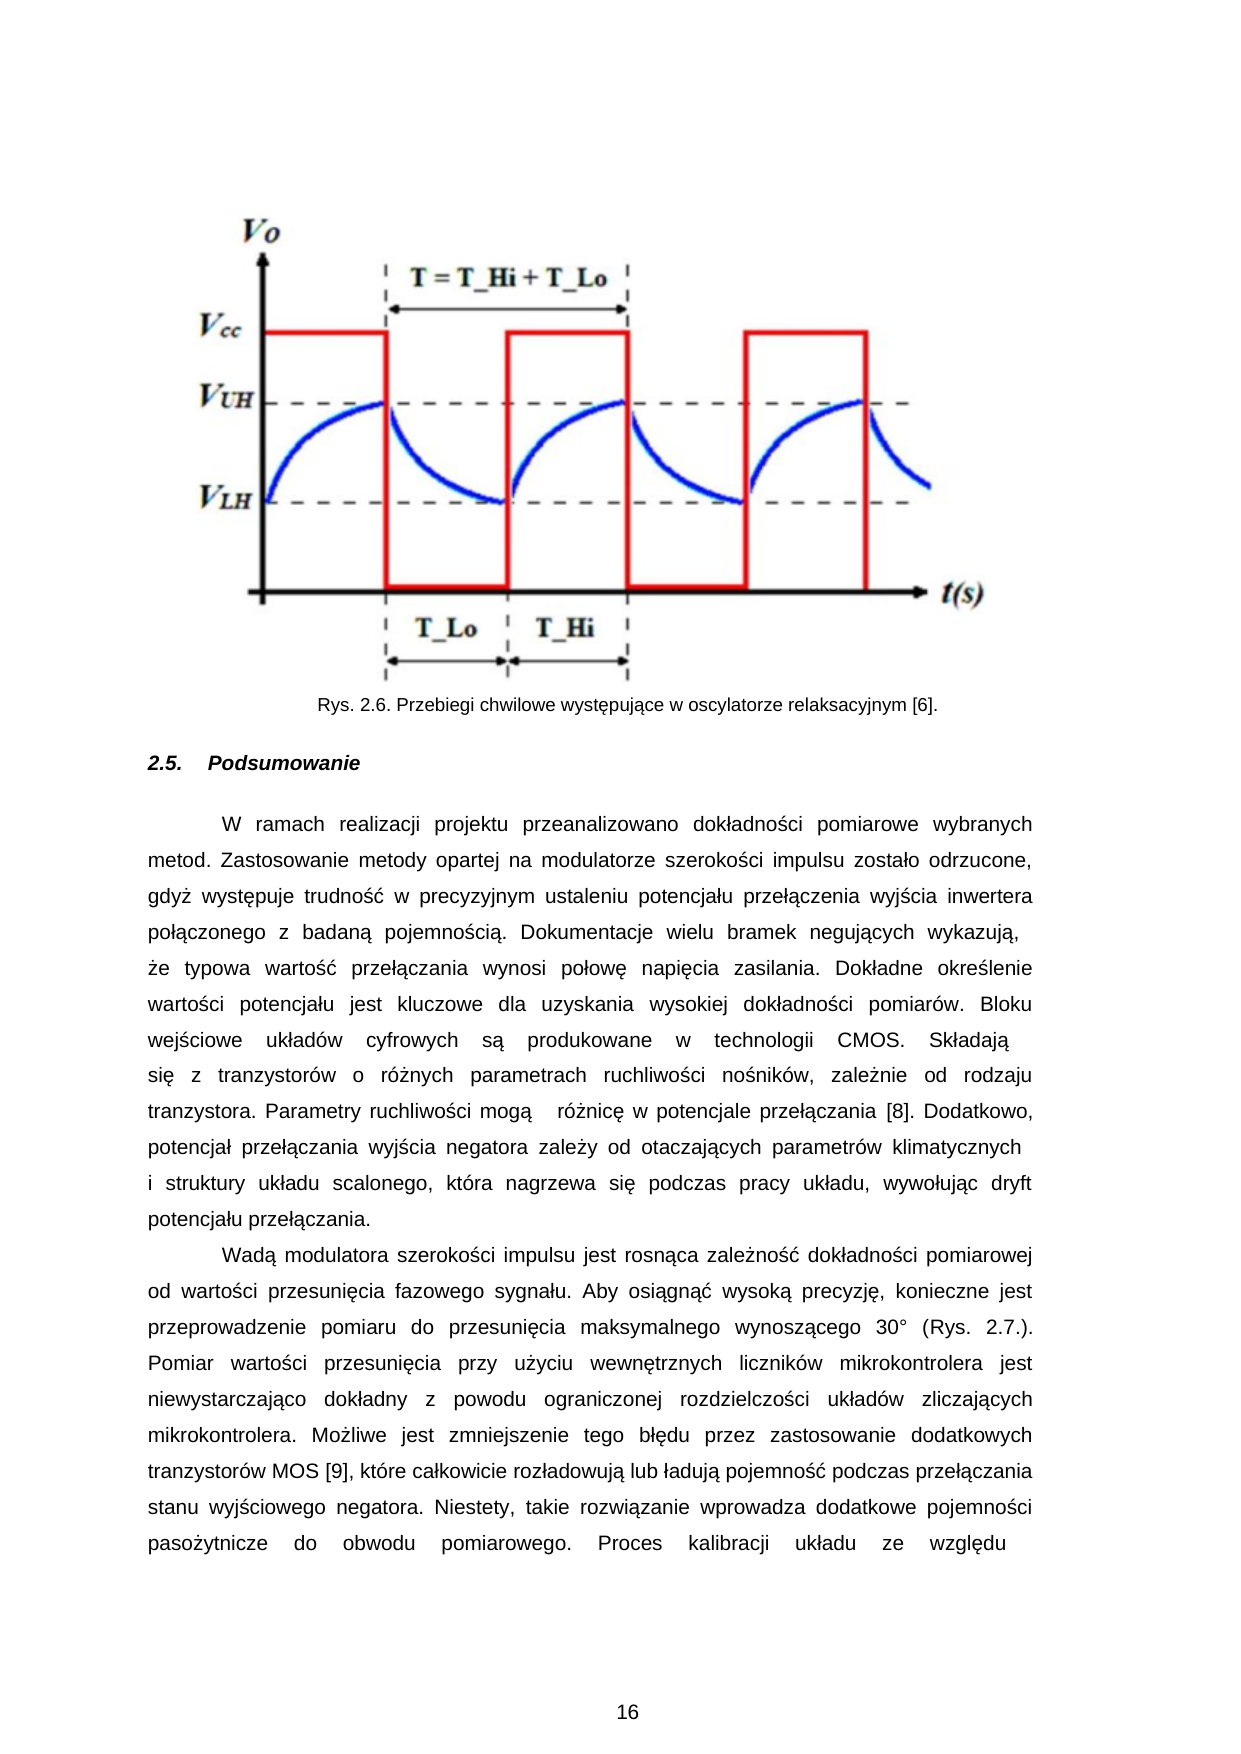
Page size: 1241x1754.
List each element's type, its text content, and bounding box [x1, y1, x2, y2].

picture [195, 209, 987, 682]
text W ramach realizacji projektu przeanalizowano dokładności pomiarowe wybranych metod. Zastosowanie metody opartej na modulatorze szerokości impulsu zostało odrzucone, gdyż występuje trudność w precyzyjnym ustaleniu potencjału przełączenia wyjścia inwertera połączonego z badaną pojemnością. Dokumentacje wielu bramek negujących wykazują, że typowa wartość przełączania wynosi połowę napięcia zasilania. Dokładne określenie wartości potencjału jest kluczowe dla uzyskania wysokiej dokładności pomiarów. Bloku wejściowe układów cyfrowych są produkowane w technologii CMOS. Składają się z tranzystorów o różnych parametrach ruchliwości nośników, zależnie od rodzaju tranzystora. Parametry ruchliwości mogą różnicę w potencjale przełączania [8]. Dodatkowo, potencjał przełączania wyjścia negatora zależy od otaczających parametrów klimatycznych i struktury układu scalonego, która nagrzewa się podczas pracy układu, wywołując dryft potencjału przełączania. [148, 812, 1033, 1231]
subtitle Podsumowanie [148, 751, 1033, 775]
